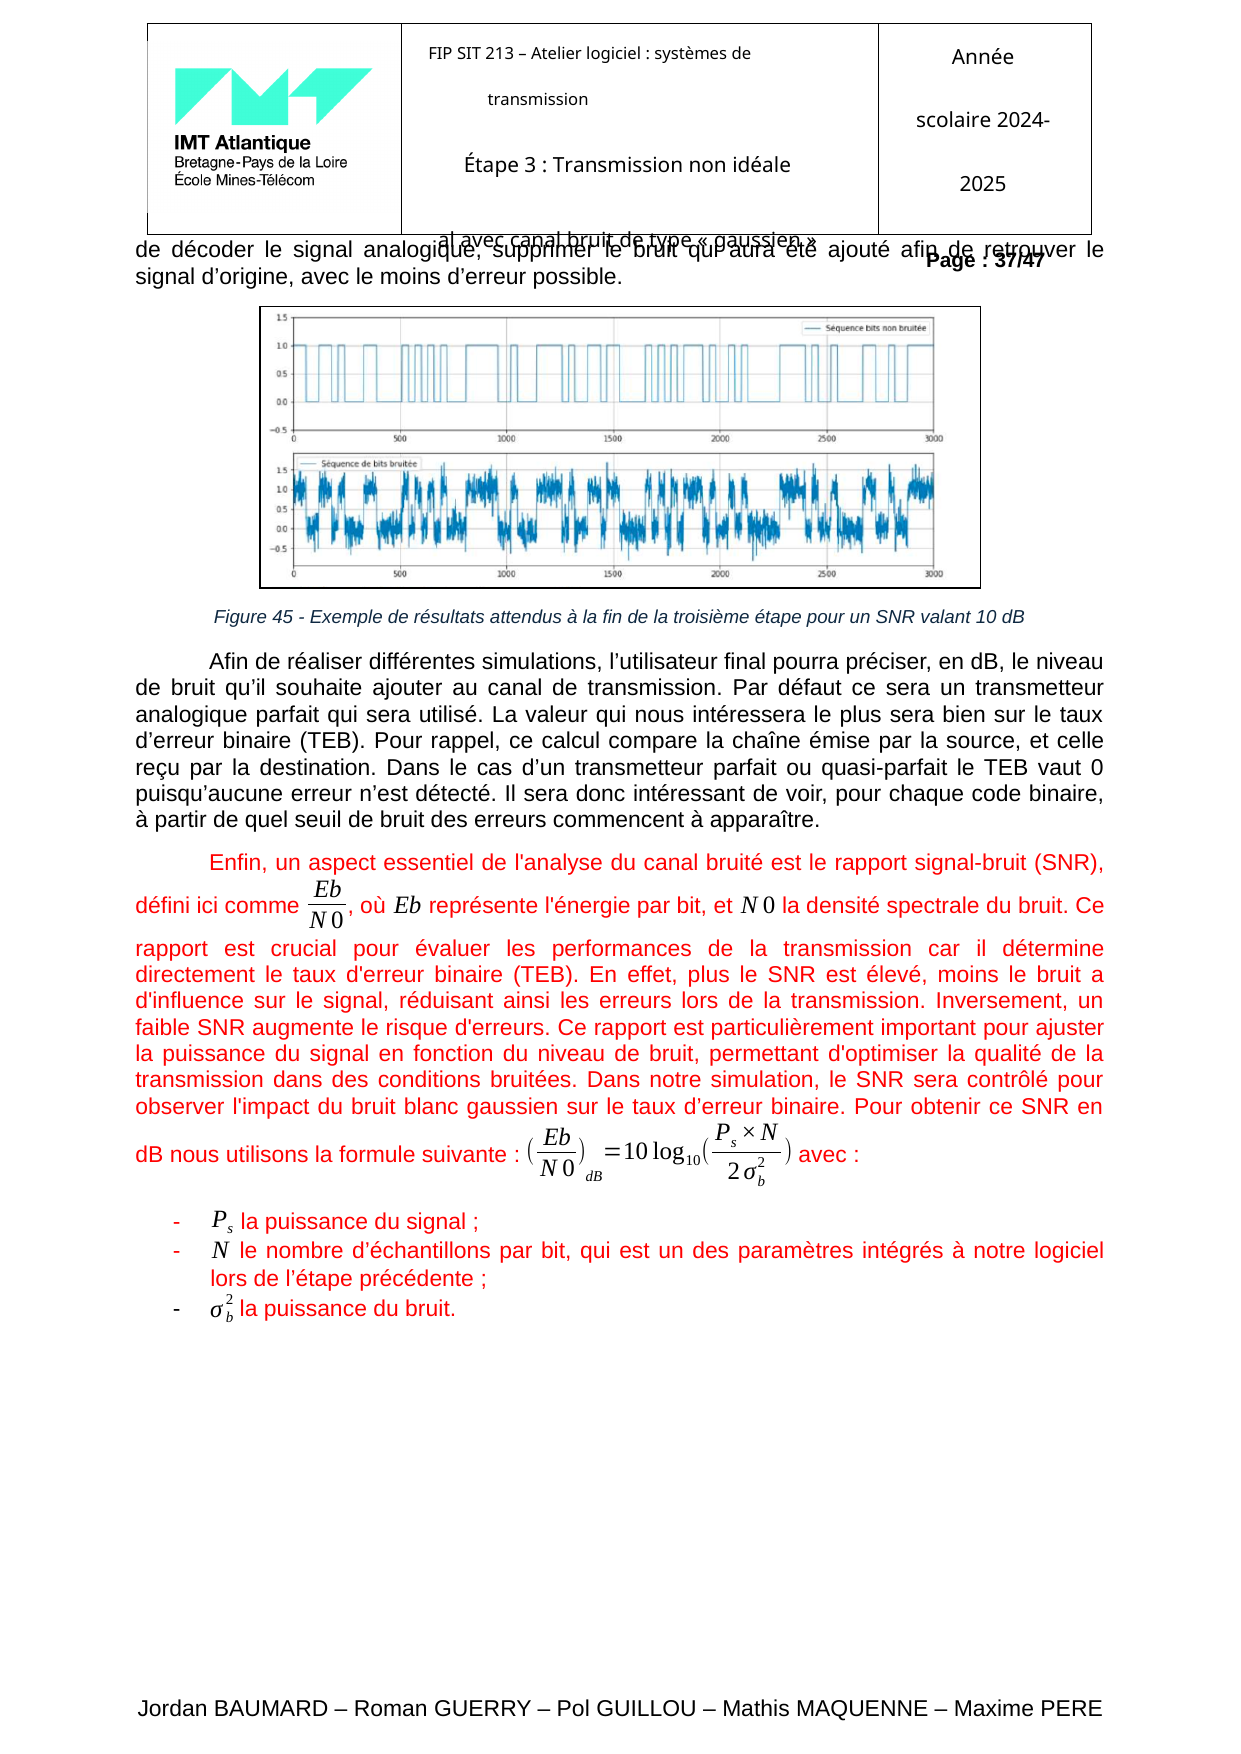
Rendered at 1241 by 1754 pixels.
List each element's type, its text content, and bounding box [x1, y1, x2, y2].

text Afin de réaliser différentes simulations, l’utilisateur final pourra préciser, en dB, le niveau de bruit qu’il souhaite ajouter au canal de transmission. Par défaut ce sera un transmetteur analogique parfait qui sera utilisé. La valeur qui nous intéressera le plus sera bien sur le taux d’erreur binaire (TEB). Pour rappel, ce calcul compare la chaîne émise par la source, et celle reçu par la destination. Dans le cas d’un transmetteur parfait ou quasi-parfait le TEB vaut 0 puisqu’aucune erreur n’est détecté. Il sera donc intéressant de voir, pour chaque code binaire, à partir de quel seuil de bruit des erreurs commencent à apparaître. [135, 648, 1105, 832]
text Enfin, un aspect essentiel de l'analyse du canal bruité est le rapport signal-bruit (SNR), défini ici comme , où représente l'énergie par bit, et la densité spectrale du bruit. Ce rapport est crucial pour évaluer les performances de la transmission car il détermine directement le taux d'erreur binaire (TEB). En effet, plus le SNR est élevé, moins le bruit a d'influence sur le signal, réduisant ainsi les erreurs lors de la transmission. Inversement, un faible SNR augmente le risque d'erreurs. Ce rapport est particulièrement important pour ajuster la puissance du signal en fonction du niveau de bruit, permettant d'optimiser la qualité de la transmission dans des conditions bruitées. Dans notre simulation, le SNR sera contrôlé pour observer l'impact du bruit blanc gaussien sur le taux d’erreur binaire. Pour obtenir ce SNR en dB nous utilisons la formule suivante : avec : [135, 849, 1105, 1189]
list la puissance du bruit. [173, 1291, 1105, 1326]
text Figure 45 - Exemple de résultats attendus à la fin de la troisième étape pour un SNR valant 10 dB [135, 606, 1105, 627]
list la puissance du signal ; [173, 1206, 1105, 1237]
picture [261, 307, 980, 587]
list le nombre d’échantillons par bit, qui est un des paramètres intégrés à notre logiciel lors de l’étape précédente ; [173, 1237, 1105, 1291]
picture [147, 41, 401, 213]
